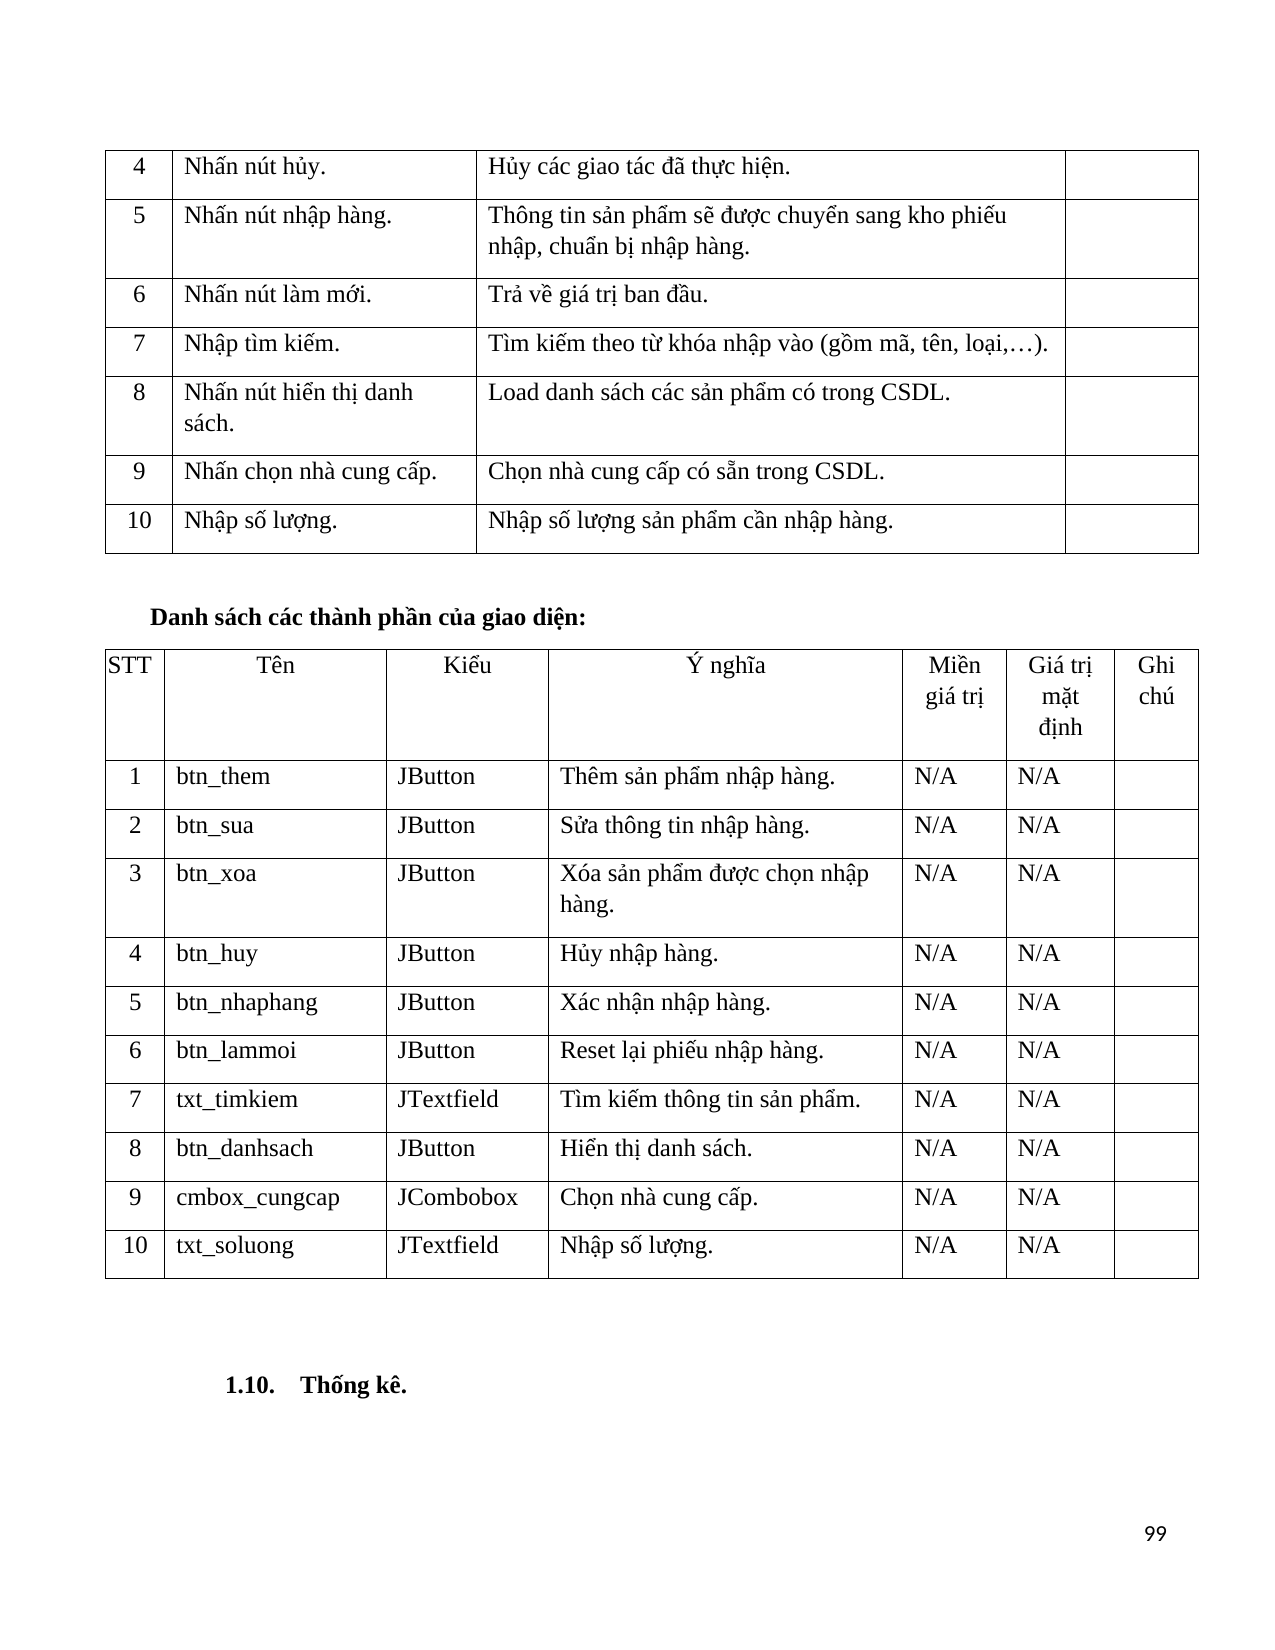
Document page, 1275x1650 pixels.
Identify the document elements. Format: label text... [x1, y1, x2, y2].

table_cell [1066, 328, 1198, 376]
table_cell Hủy nhập hàng. [549, 938, 902, 986]
table_cell Chọn nhà cung cấp. [549, 1182, 902, 1229]
table_cell 10 [106, 1231, 164, 1278]
table_cell [1115, 810, 1198, 857]
table_cell N/A [903, 810, 1006, 857]
table_cell btn_nhaphang [165, 987, 386, 1034]
table_cell [1066, 377, 1198, 455]
table_cell 9 [106, 456, 172, 504]
table_cell 4 [106, 938, 164, 986]
table_cell Thông tin sản phẩm sẽ được chuyển sang kho phiếu nhập, chuẩn bị nhập hàng. [477, 200, 1065, 278]
table_cell JTextfield [387, 1084, 548, 1132]
table_cell JCombobox [387, 1182, 548, 1229]
table_cell Hủy các giao tác đã thực hiện. [477, 151, 1065, 199]
table_cell Nhập số lượng sản phẩm cần nhập hàng. [477, 505, 1065, 553]
table_cell 2 [106, 810, 164, 857]
table_cell 7 [106, 328, 172, 376]
table_cell [1115, 1133, 1198, 1181]
table_cell N/A [1007, 987, 1114, 1034]
table_cell JButton [387, 987, 548, 1034]
table_cell btn_them [165, 761, 386, 809]
table_cell [1066, 151, 1198, 199]
table_cell [1066, 279, 1198, 327]
table_cell Reset lại phiếu nhập hàng. [549, 1036, 902, 1083]
table_cell N/A [1007, 938, 1114, 986]
table_cell N/A [1007, 1133, 1114, 1181]
table_cell 5 [106, 200, 172, 278]
table_header Ghi chú [1115, 650, 1198, 760]
table_cell 10 [106, 505, 172, 553]
table_cell txt_soluong [165, 1231, 386, 1278]
table_cell Hiển thị danh sách. [549, 1133, 902, 1181]
table_cell 8 [106, 1133, 164, 1181]
table_cell N/A [903, 1036, 1006, 1083]
table_header Ý nghĩa [549, 650, 902, 760]
table_cell N/A [1007, 1231, 1114, 1278]
table_cell Load danh sách các sản phẩm có trong CSDL. [477, 377, 1065, 455]
table_cell btn_danhsach [165, 1133, 386, 1181]
table_cell 6 [106, 279, 172, 327]
table_cell JButton [387, 859, 548, 937]
table_header Miền giá trị [903, 650, 1006, 760]
table_cell [1066, 200, 1198, 278]
table_cell Tìm kiếm theo từ khóa nhập vào (gồm mã, tên, loại,…). [477, 328, 1065, 376]
table_cell Nhấn nút hiển thị danh sách. [173, 377, 476, 455]
table_cell Trả về giá trị ban đầu. [477, 279, 1065, 327]
table_cell N/A [903, 1133, 1006, 1181]
table_cell Xác nhận nhập hàng. [549, 987, 902, 1034]
table_cell JTextfield [387, 1231, 548, 1278]
table_cell Xóa sản phẩm được chọn nhập hàng. [549, 859, 902, 937]
text Danh sách các thành phần của giao diện: [150, 602, 1167, 630]
table_cell [1066, 456, 1198, 504]
table_cell N/A [1007, 1084, 1114, 1132]
table_header STT [106, 650, 164, 760]
table_cell btn_sua [165, 810, 386, 857]
table_cell txt_timkiem [165, 1084, 386, 1132]
table_cell Tìm kiếm thông tin sản phẩm. [549, 1084, 902, 1132]
table_cell JButton [387, 938, 548, 986]
table_cell 4 [106, 151, 172, 199]
table_cell btn_xoa [165, 859, 386, 937]
list Thống kê. [225, 1370, 1167, 1399]
table_cell [1066, 505, 1198, 553]
table_cell 1 [106, 761, 164, 809]
table_cell Nhấn nút hủy. [173, 151, 476, 199]
table_cell cmbox_cungcap [165, 1182, 386, 1229]
table_header Kiểu [387, 650, 548, 760]
table_cell Sửa thông tin nhập hàng. [549, 810, 902, 857]
table_cell [1115, 1182, 1198, 1229]
table_cell [1115, 1084, 1198, 1132]
table_cell N/A [1007, 761, 1114, 809]
table_cell btn_lammoi [165, 1036, 386, 1083]
table_cell Nhấn nút nhập hàng. [173, 200, 476, 278]
table_cell N/A [903, 1182, 1006, 1229]
table_header Tên [165, 650, 386, 760]
table_cell JButton [387, 761, 548, 809]
table_header Giá trị mặt định [1007, 650, 1114, 760]
table_cell Nhập số lượng. [173, 505, 476, 553]
table_cell [1115, 1231, 1198, 1278]
table_cell Thêm sản phẩm nhập hàng. [549, 761, 902, 809]
table_cell N/A [1007, 1036, 1114, 1083]
table_cell N/A [903, 1084, 1006, 1132]
table_cell N/A [903, 761, 1006, 809]
table_cell [1115, 1036, 1198, 1083]
table_cell 7 [106, 1084, 164, 1132]
table_cell N/A [903, 1231, 1006, 1278]
table_cell Nhấn chọn nhà cung cấp. [173, 456, 476, 504]
table_cell Nhập tìm kiếm. [173, 328, 476, 376]
table_cell N/A [1007, 859, 1114, 937]
table_cell JButton [387, 1133, 548, 1181]
table_cell Nhập số lượng. [549, 1231, 902, 1278]
table_cell 3 [106, 859, 164, 937]
table_cell N/A [903, 859, 1006, 937]
table_cell N/A [1007, 1182, 1114, 1229]
table_cell 8 [106, 377, 172, 455]
table_cell JButton [387, 810, 548, 857]
table_cell btn_huy [165, 938, 386, 986]
table_cell JButton [387, 1036, 548, 1083]
table_cell Chọn nhà cung cấp có sẵn trong CSDL. [477, 456, 1065, 504]
table_cell N/A [1007, 810, 1114, 857]
table_cell [1115, 938, 1198, 986]
table_cell [1115, 859, 1198, 937]
table_cell 5 [106, 987, 164, 1034]
table_cell [1115, 761, 1198, 809]
table_cell [1115, 987, 1198, 1034]
table_cell 6 [106, 1036, 164, 1083]
table_cell 9 [106, 1182, 164, 1229]
table_cell N/A [903, 987, 1006, 1034]
table_cell N/A [903, 938, 1006, 986]
table_cell Nhấn nút làm mới. [173, 279, 476, 327]
